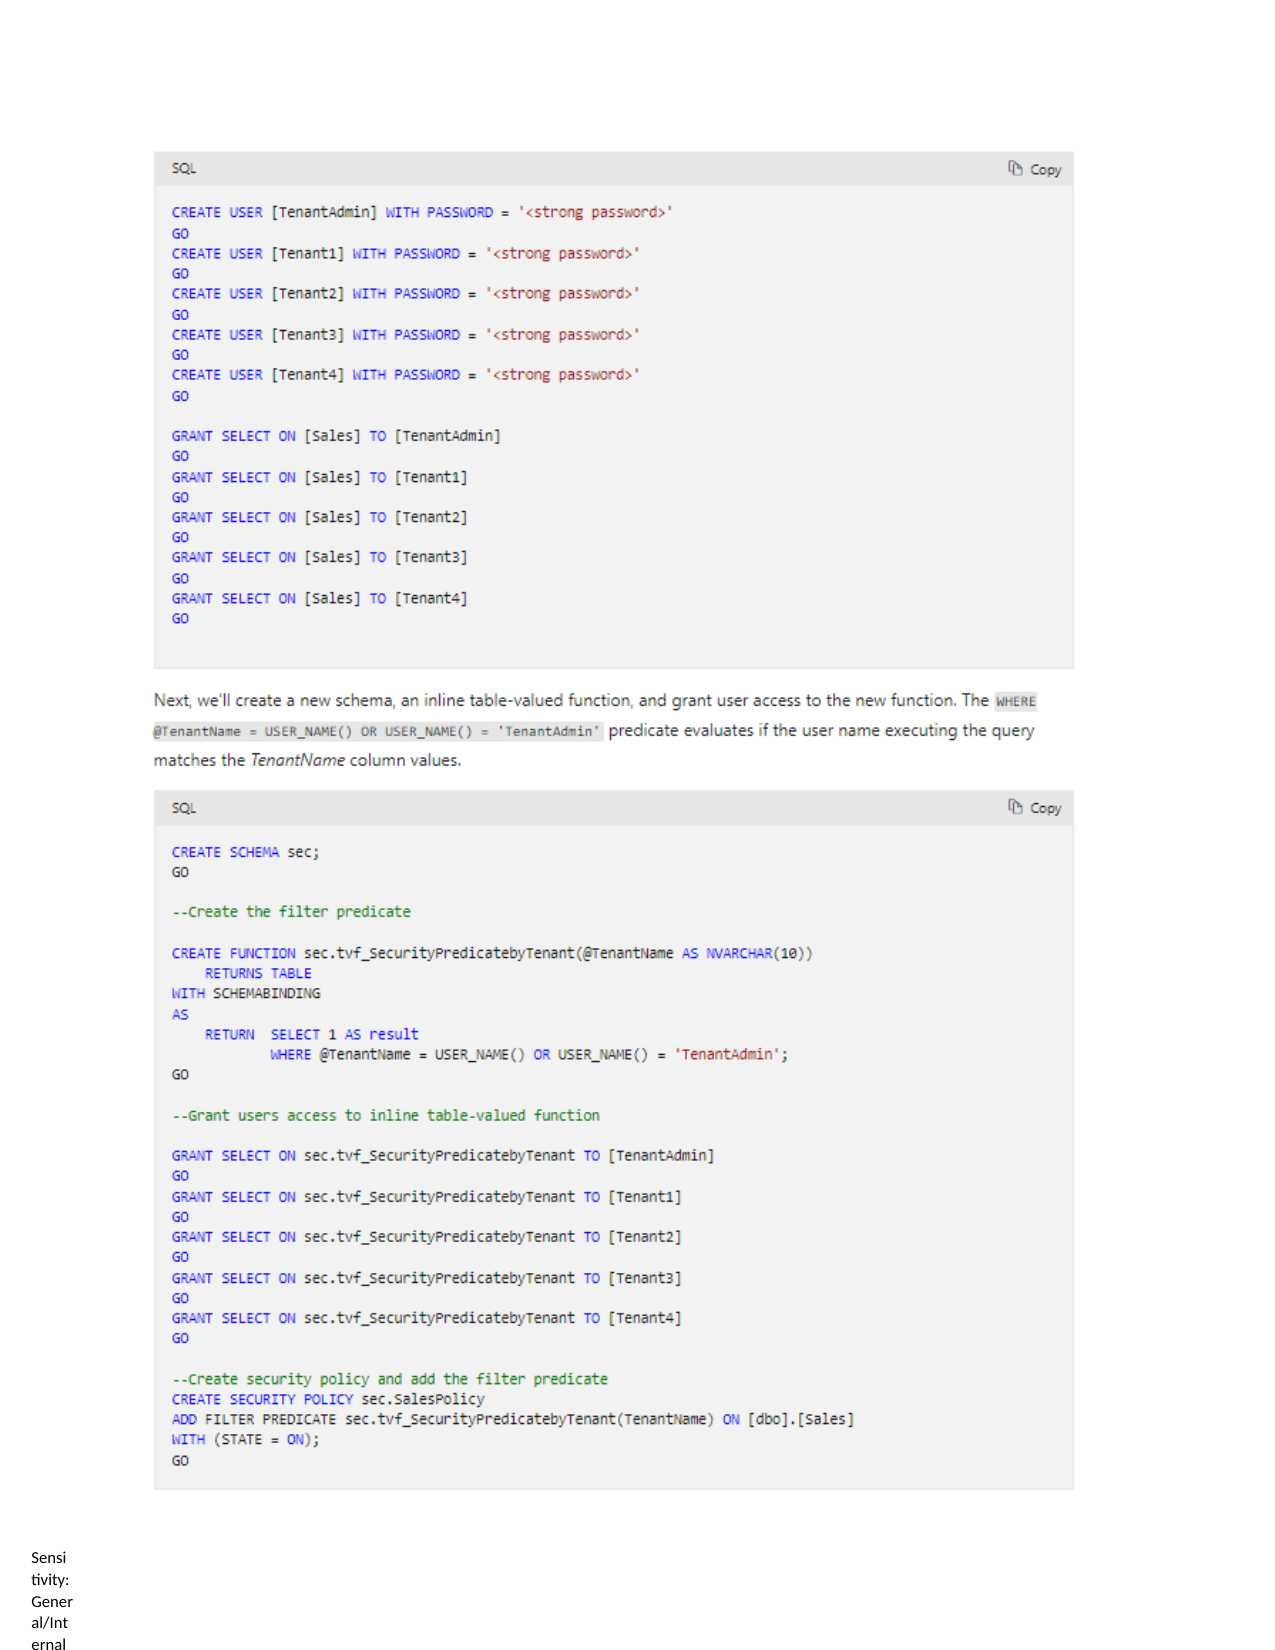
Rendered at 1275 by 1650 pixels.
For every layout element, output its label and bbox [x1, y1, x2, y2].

picture [150, 150, 1080, 1500]
